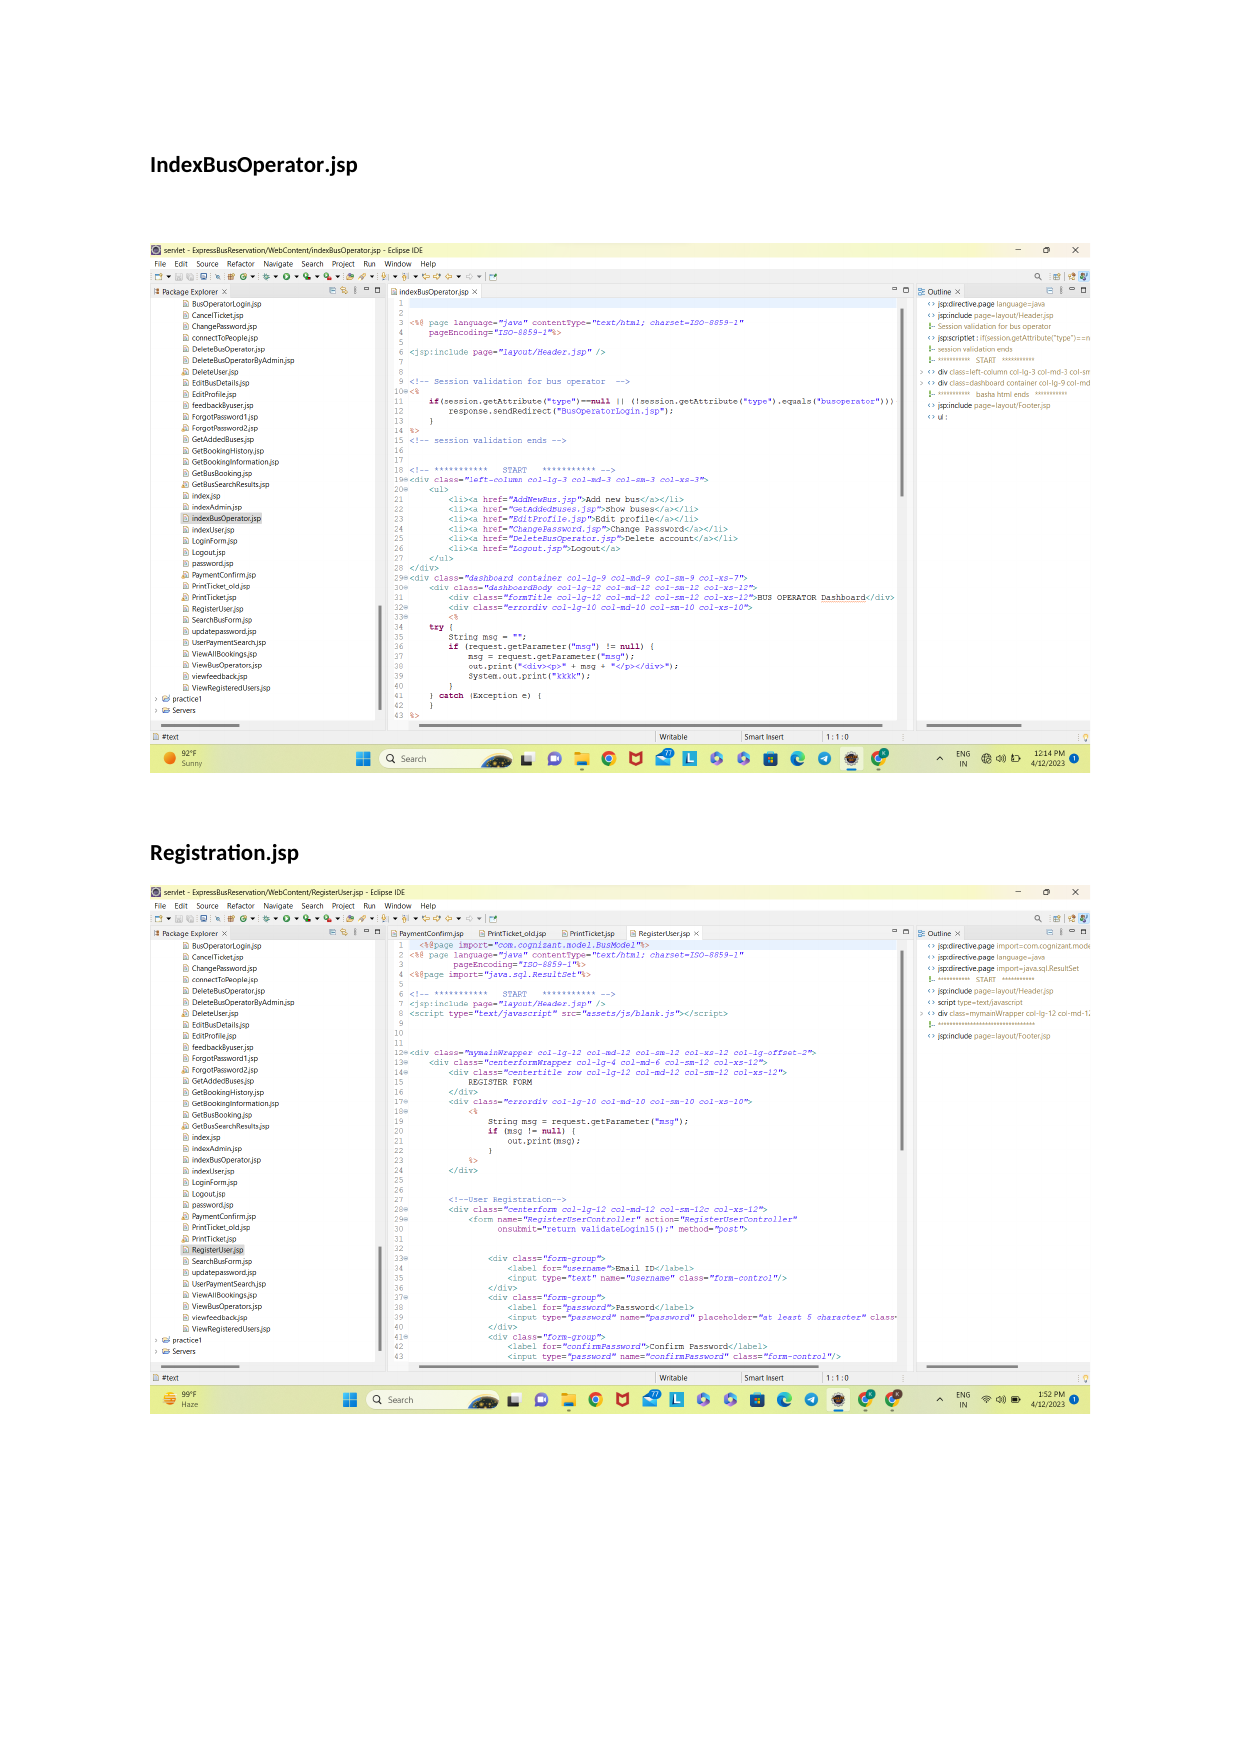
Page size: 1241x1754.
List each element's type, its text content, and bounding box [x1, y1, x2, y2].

text Registration.jsp [150, 838, 1090, 866]
text IndexBusOperator.jsp [150, 150, 1090, 178]
picture [150, 243, 1091, 773]
picture [150, 885, 1091, 1414]
